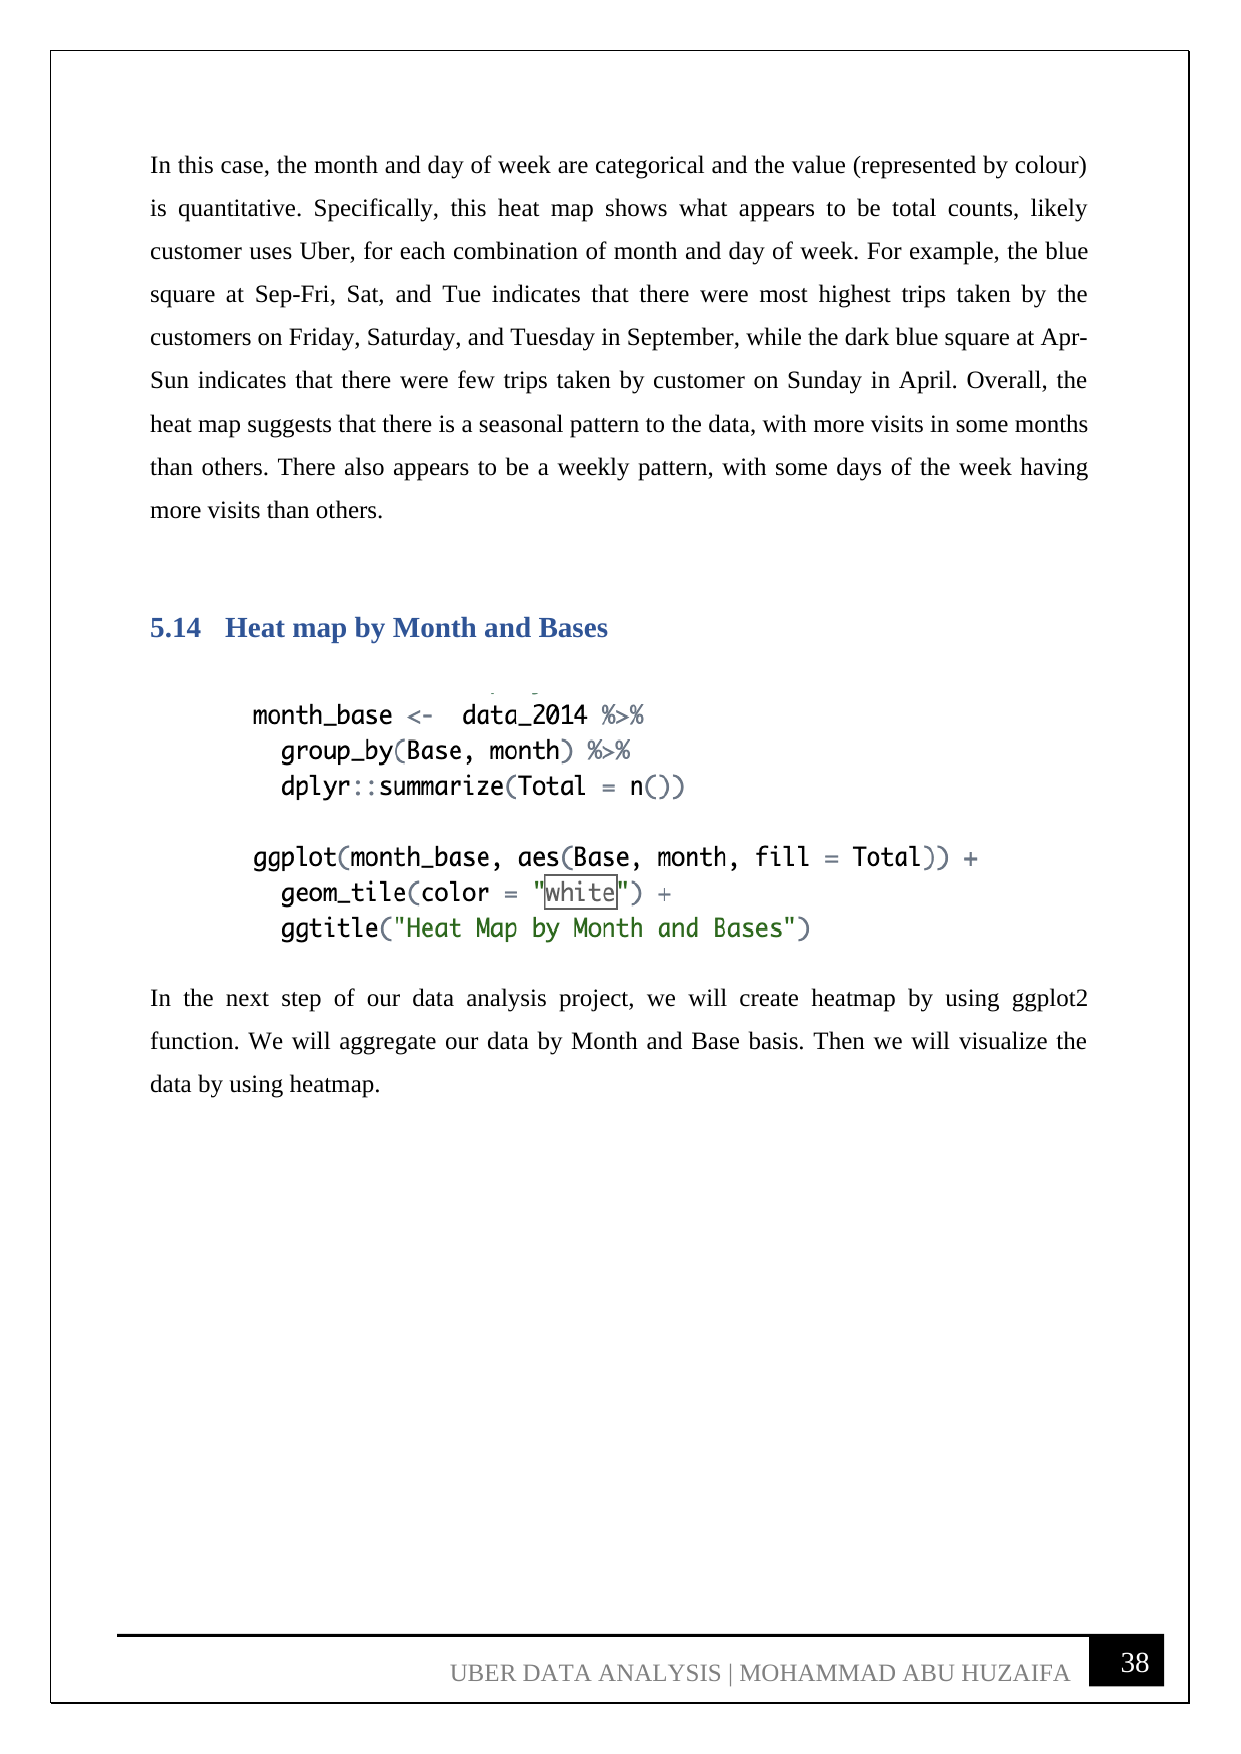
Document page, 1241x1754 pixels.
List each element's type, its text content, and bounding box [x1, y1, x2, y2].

picture [248, 693, 991, 954]
text In the next step of our data analysis project, we will create heatmap by using ggplot2 function. We will aggregate our data by Month and Base basis. Then we will visualize the data by using heatmap. [150, 983, 1089, 1098]
subtitle 5.14 Heat map by Month and Bases [150, 610, 1089, 644]
text In this case, the month and day of week are categorical and the value (represented by colour) is quantitative. Specifically, this heat map shows what appears to be total counts, likely customer uses Uber, for each combination of month and day of week. For example, the blue square at Sep-Fri, Sat, and Tue indicates that there were most highest trips taken by the customers on Friday, Saturday, and Tuesday in September, while the dark blue square at Apr-Sun indicates that there were few trips taken by customer on Sunday in April. Overall, the heat map suggests that there is a seasonal pattern to the data, with more visits in some months than others. There also appears to be a weekly pattern, with some days of the week having more visits than others. [150, 150, 1089, 524]
